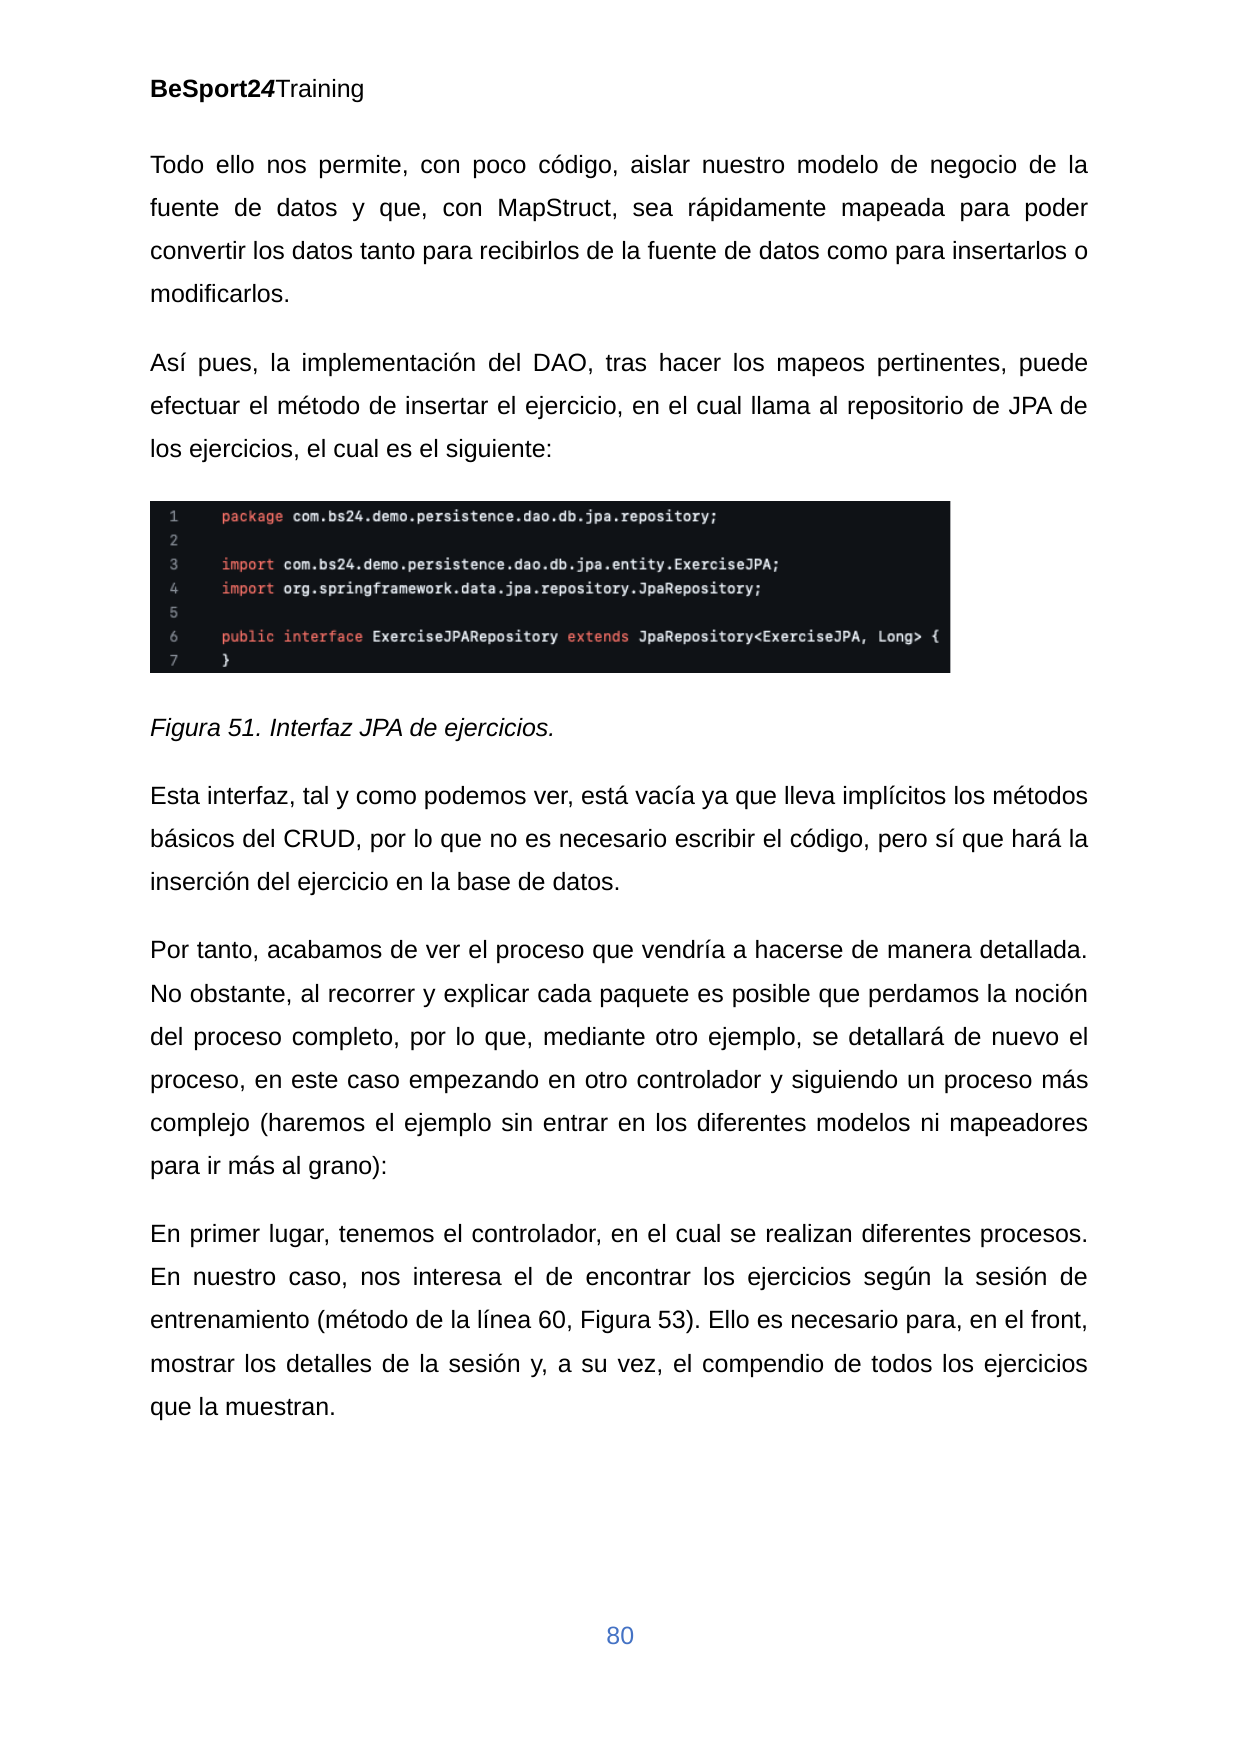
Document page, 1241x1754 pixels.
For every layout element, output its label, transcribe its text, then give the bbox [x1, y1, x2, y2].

text En primer lugar, tenemos el controlador, en el cual se realizan diferentes procesos. En nuestro caso, nos interesa el de encontrar los ejercicios según la sesión de entrenamiento (método de la línea 60, Figura 53). Ello es necesario para, en el front, mostrar los detalles de la sesión y, a su vez, el compendio de todos los ejercicios que la muestran. [150, 1219, 1090, 1420]
picture [150, 501, 951, 673]
text Todo ello nos permite, con poco código, aislar nuestro modelo de negocio de la fuente de datos y que, con MapStruct, sea rápidamente mapeada para poder convertir los datos tanto para recibirlos de la fuente de datos como para insertarlos o modificarlos. [150, 150, 1090, 308]
text Por tanto, acabamos de ver el proceso que vendría a hacerse de manera detallada. No obstante, al recorrer y explicar cada paquete es posible que perdamos la noción del proceso completo, por lo que, mediante otro ejemplo, se detallará de nuevo el proceso, en este caso empezando en otro controlador y siguiendo un proceso más complejo (haremos el ejemplo sin entrar en los diferentes modelos ni mapeadores para ir más al grano): [150, 935, 1090, 1180]
text Así pues, la implementación del DAO, tras hacer los mapeos pertinentes, puede efectuar el método de insertar el ejercicio, en el cual llama al repositorio de JPA de los ejercicios, el cual es el siguiente: [150, 347, 1090, 462]
text Figura 51. Interfaz JPA de ejercicios. [150, 713, 1090, 742]
text Esta interfaz, tal y como podemos ver, está vacía ya que lleva implícitos los métodos básicos del CRUD, por lo que no es necesario escribir el código, pero sí que hará la inserción del ejercicio en la base de datos. [150, 781, 1090, 896]
